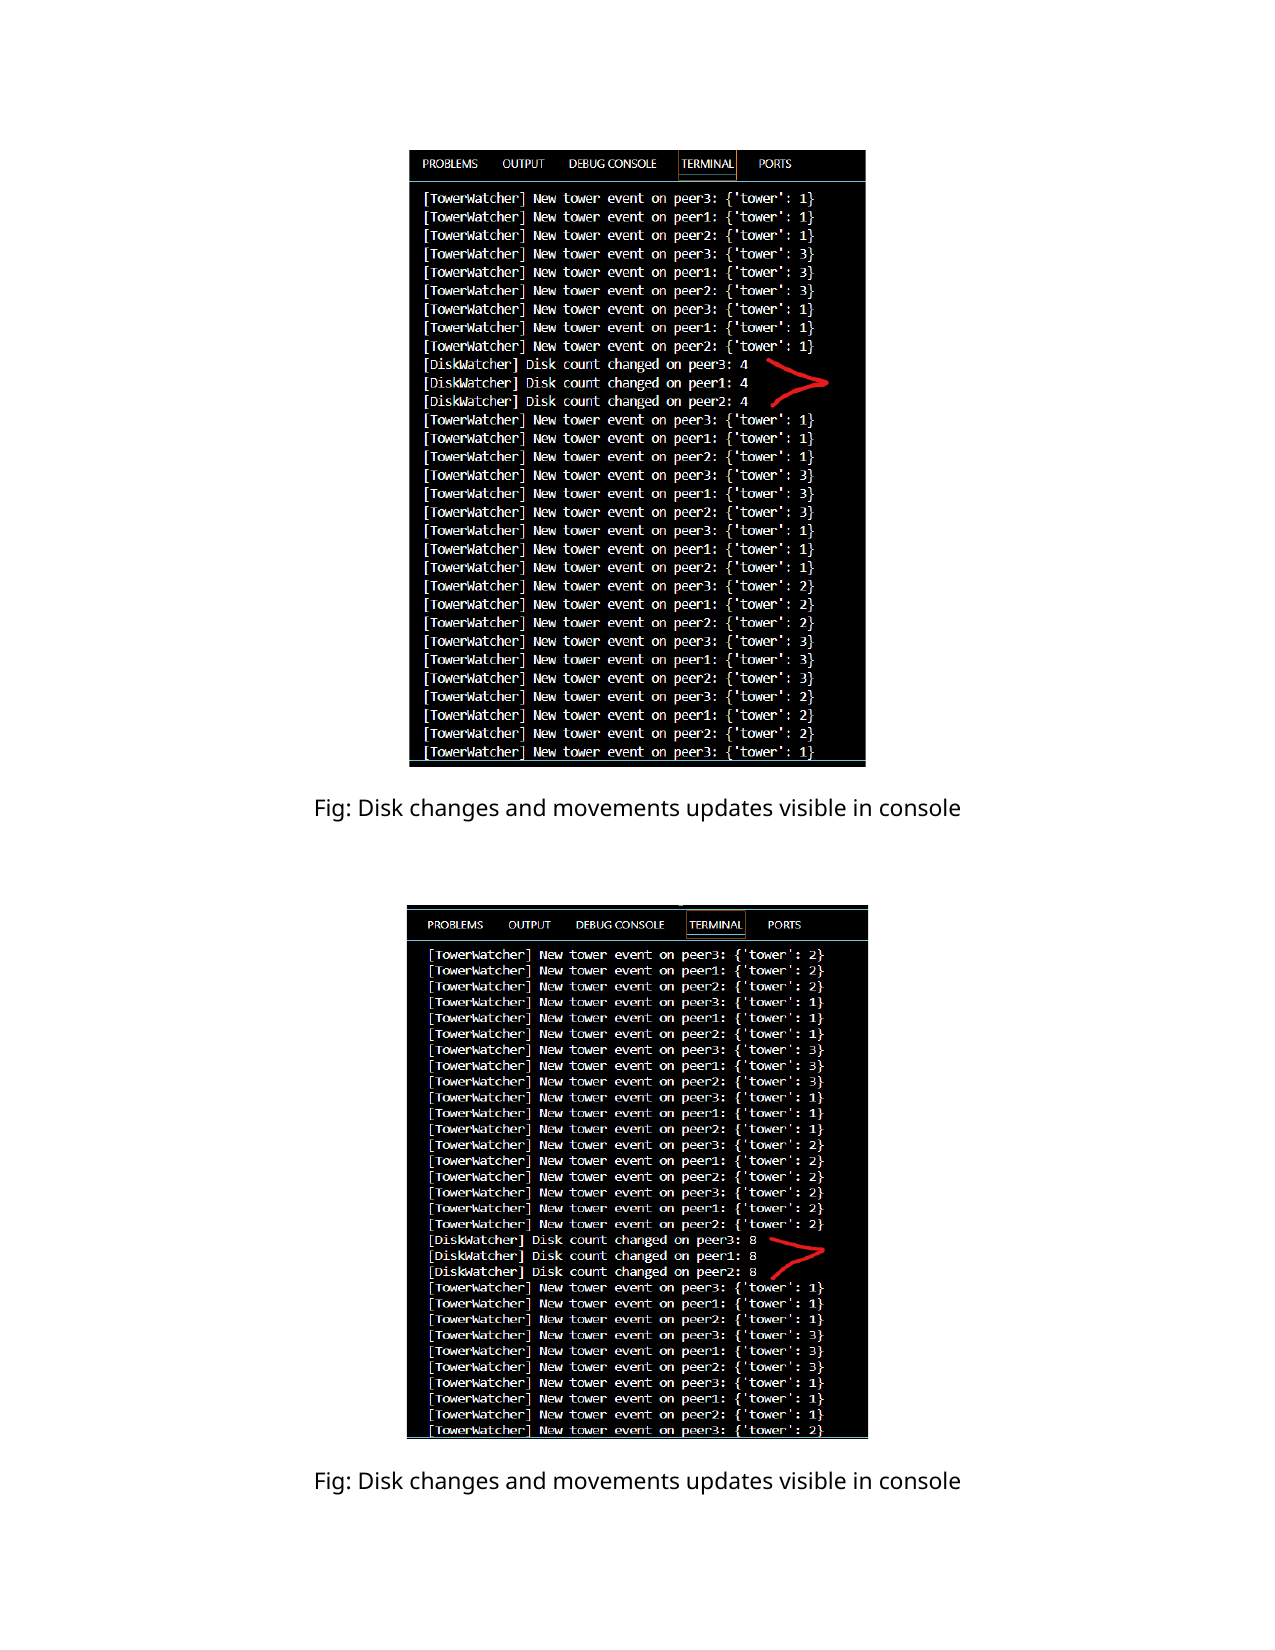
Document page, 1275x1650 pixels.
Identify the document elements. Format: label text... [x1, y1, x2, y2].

text Fig: Disk changes and movements updates visible in console [187, 1464, 1087, 1496]
picture [409, 150, 866, 767]
text Fig: Disk changes and movements updates visible in console [187, 792, 1087, 823]
picture [406, 905, 869, 1439]
